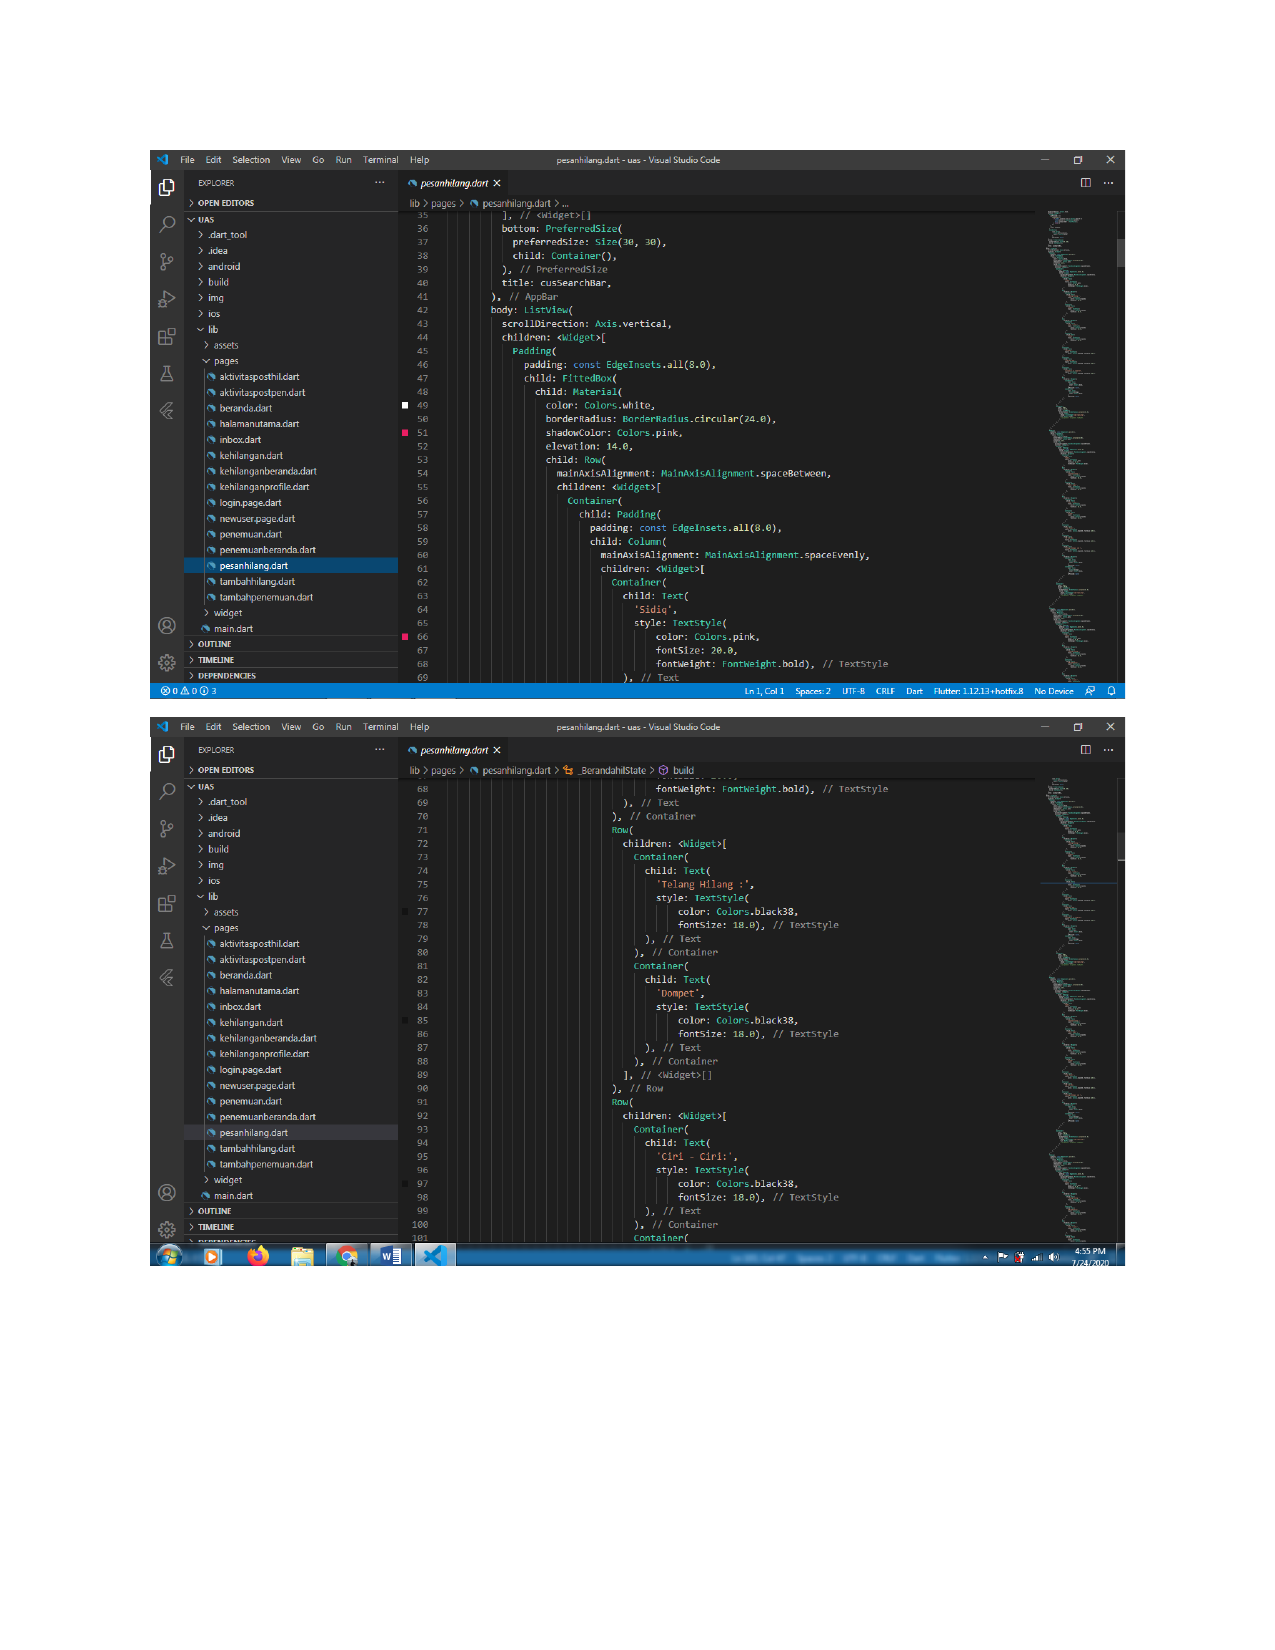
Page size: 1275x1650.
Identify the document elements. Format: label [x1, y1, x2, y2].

picture [150, 717, 1125, 1266]
picture [150, 150, 1125, 699]
